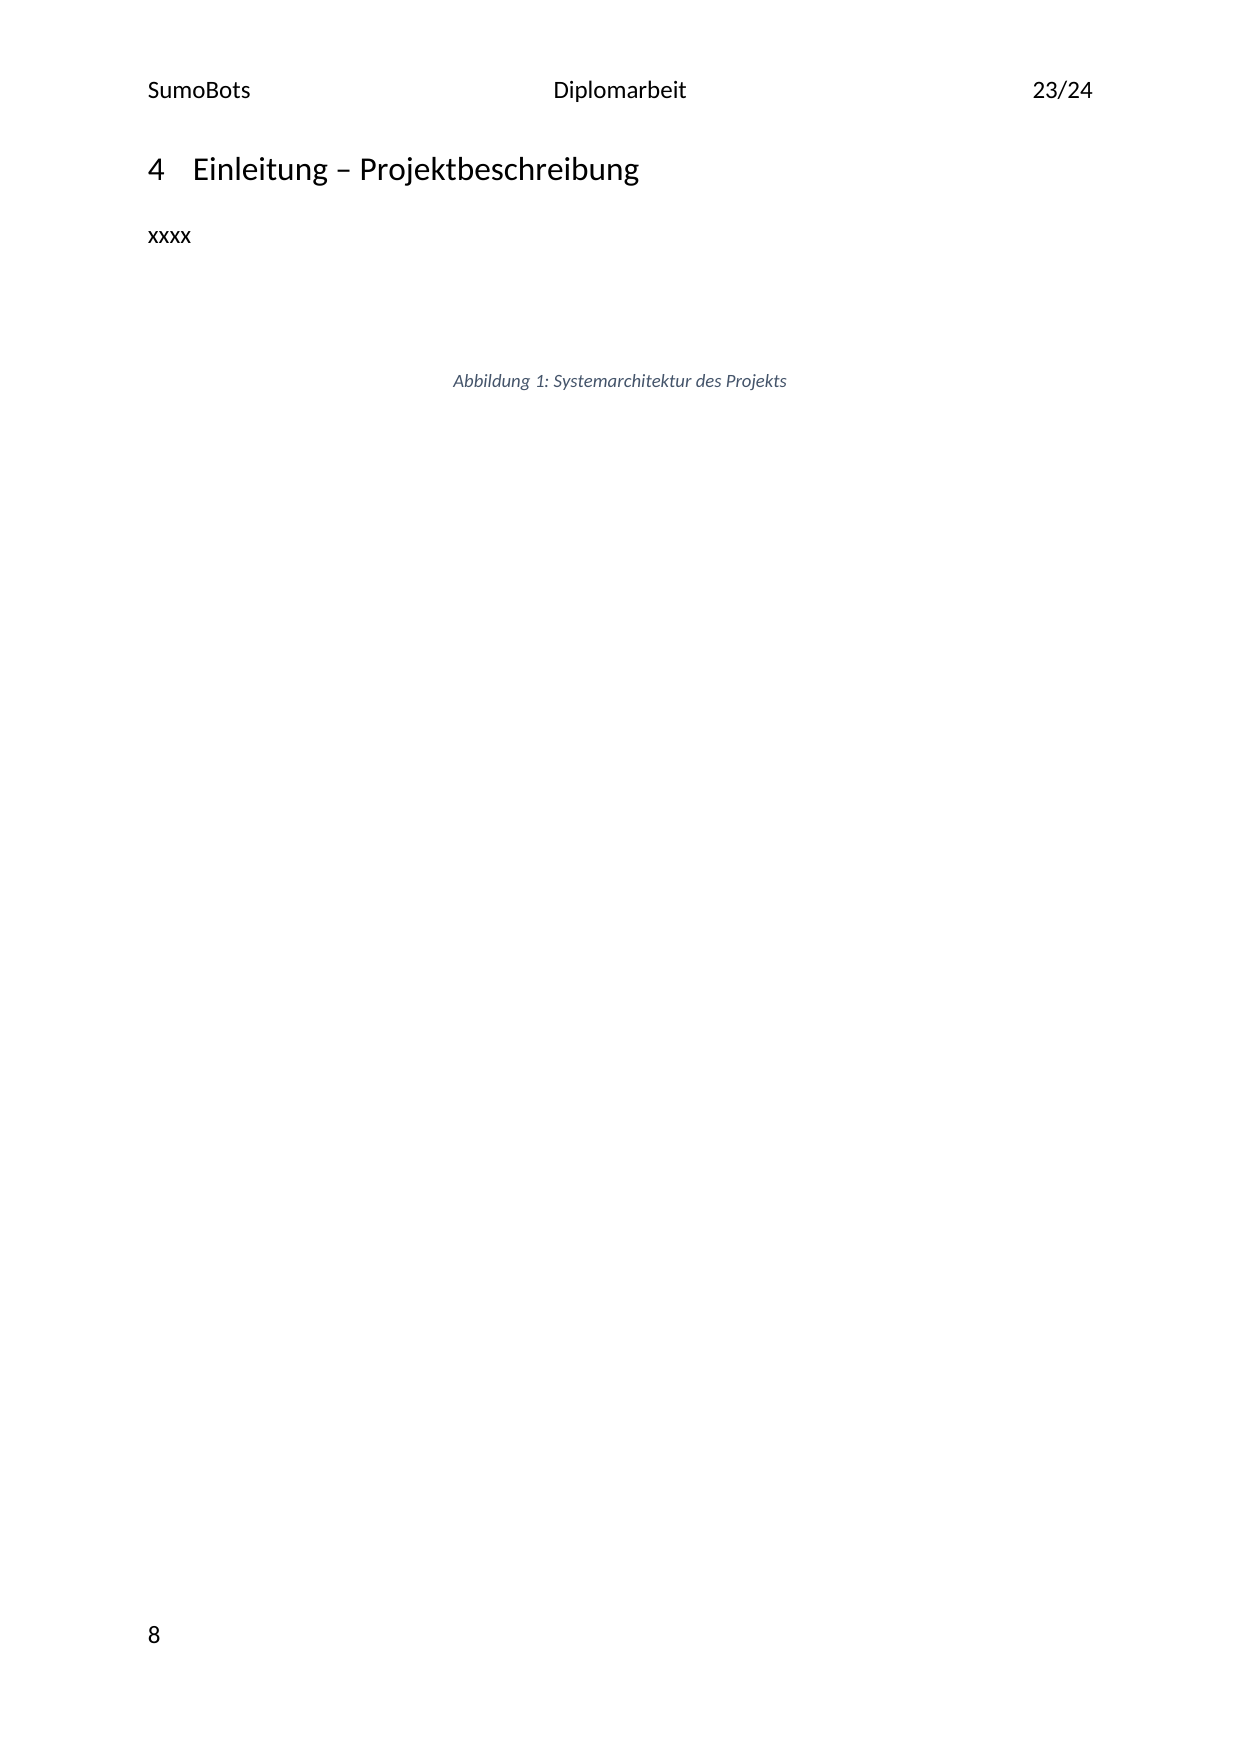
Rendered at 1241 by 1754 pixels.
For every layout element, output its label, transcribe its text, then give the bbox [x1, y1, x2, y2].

subtitle Einleitung – Projektbeschreibung [148, 148, 1093, 188]
text xxxx [148, 219, 1093, 249]
